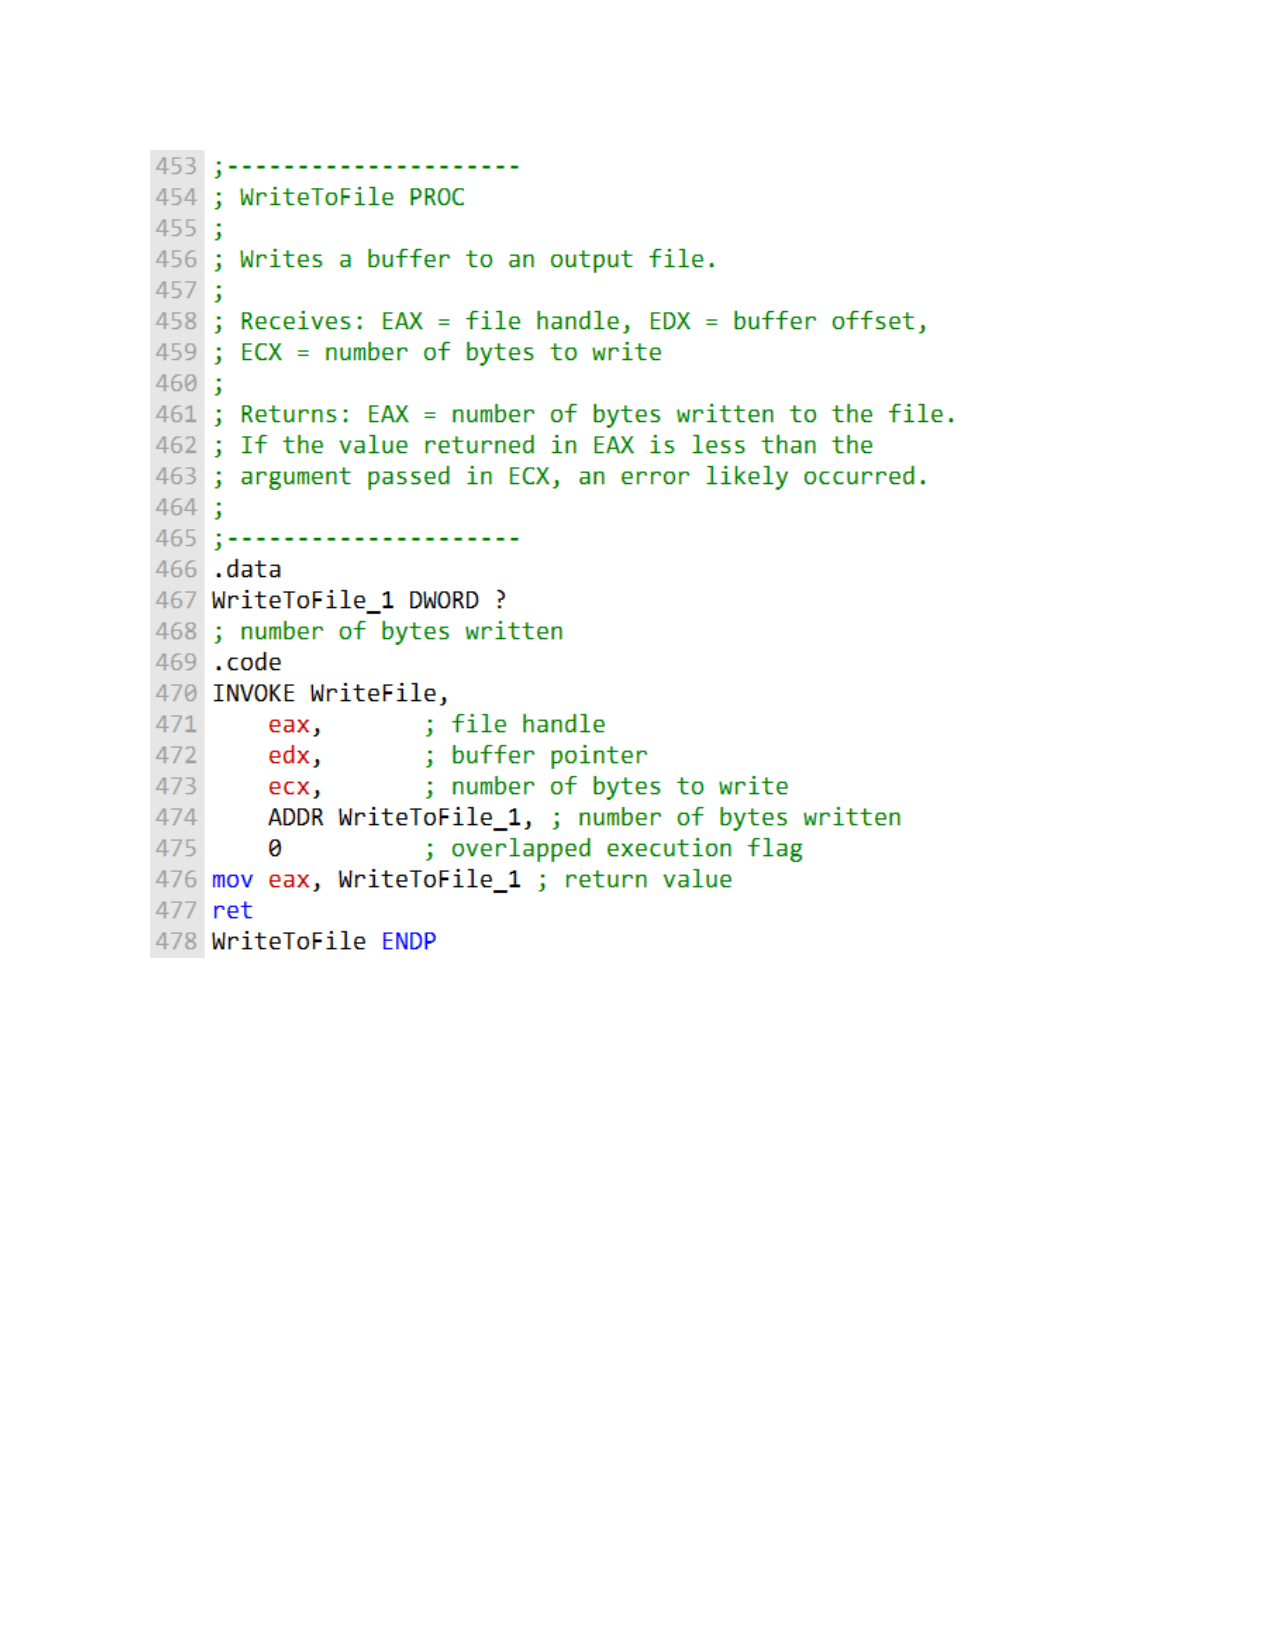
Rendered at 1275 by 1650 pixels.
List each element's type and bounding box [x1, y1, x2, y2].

picture [150, 150, 1125, 958]
